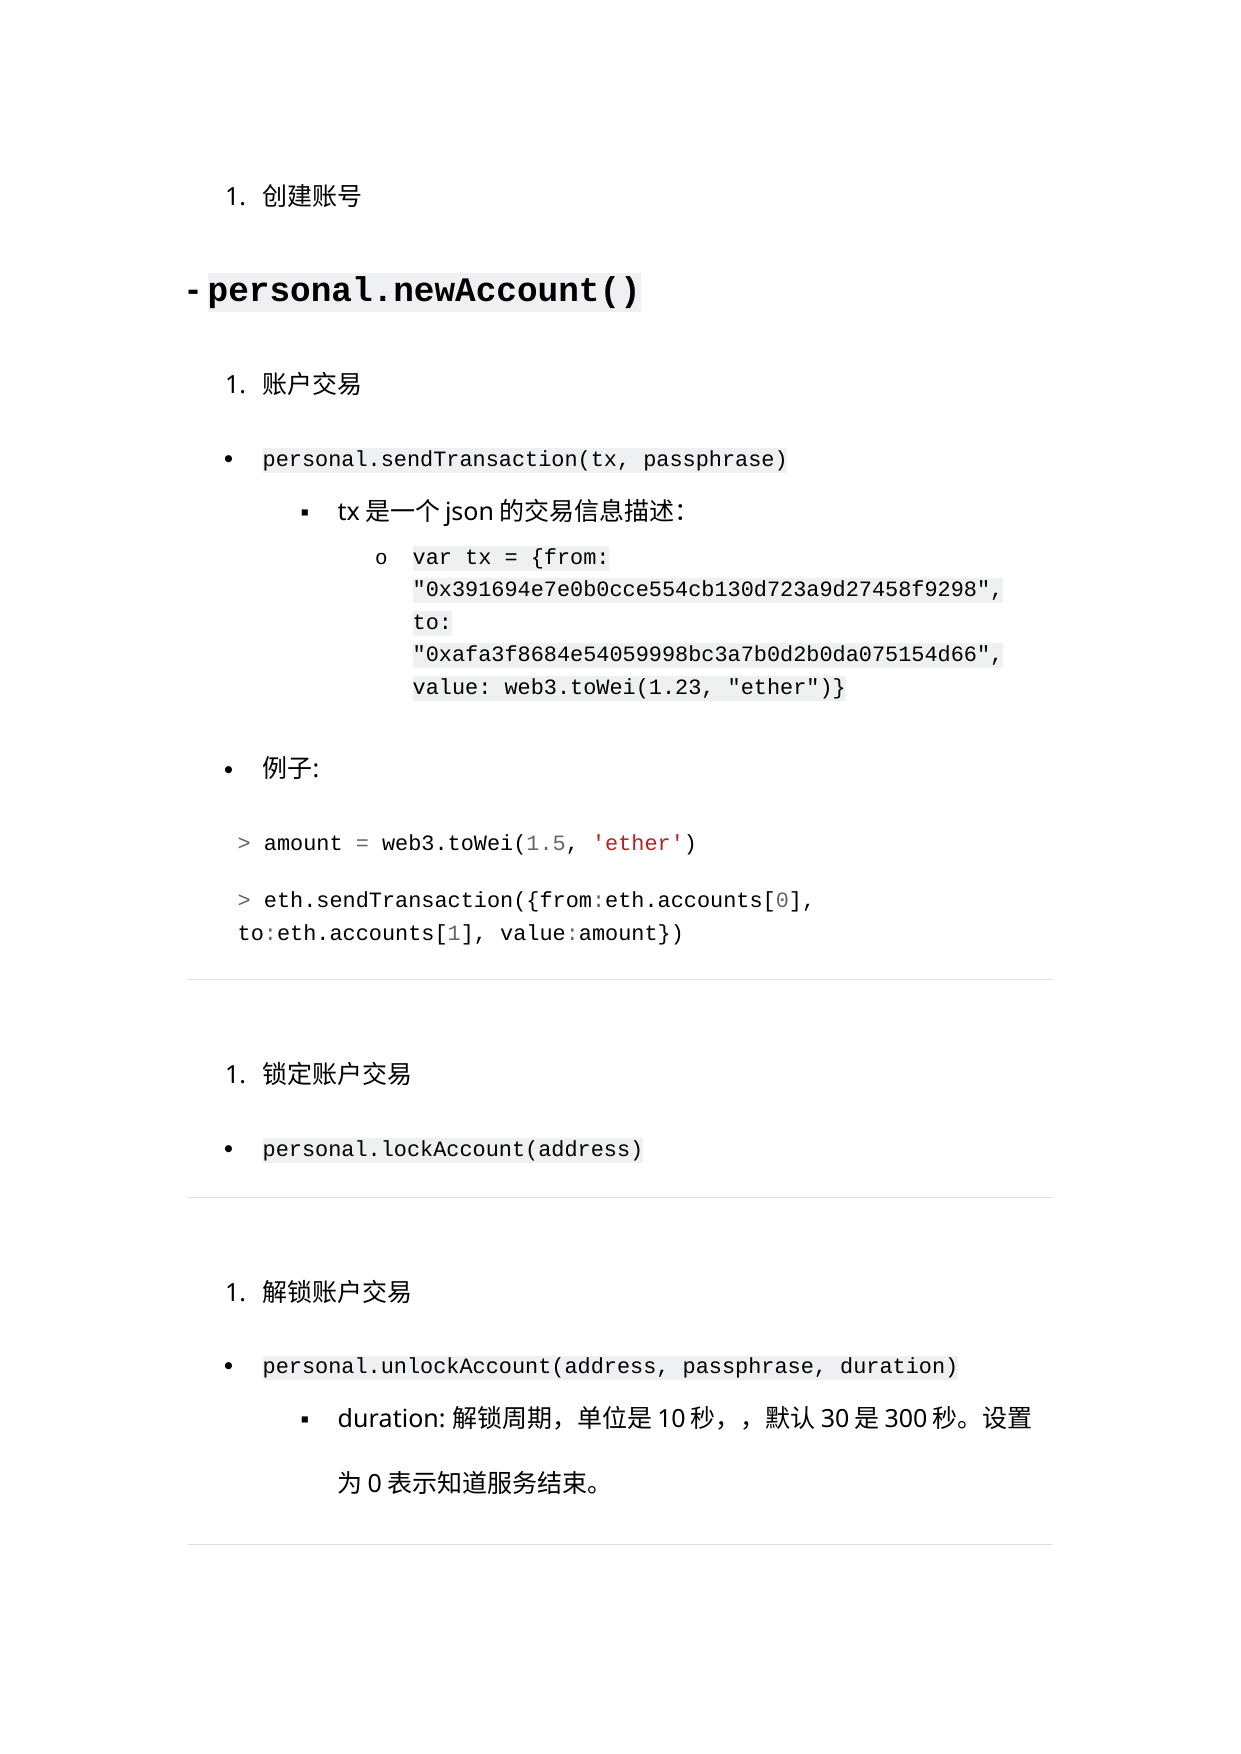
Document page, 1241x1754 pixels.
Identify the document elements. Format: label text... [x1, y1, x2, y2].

list 解锁账户交易 [225, 1258, 1053, 1323]
list 锁定账户交易 [225, 1040, 1053, 1105]
list 账户交易 [225, 350, 1053, 415]
text > amount = web3.toWei(1.5, 'ether') [237, 828, 1003, 860]
list 例子: [225, 734, 1053, 799]
text > eth.sendTransaction({from:eth.accounts[0], to:eth.accounts[1], value:amount}) [237, 885, 1003, 950]
list 创建账号 [225, 162, 1053, 227]
list personal.sendTransaction(tx, passphrase) [225, 444, 1053, 477]
list tx是一个json的交易信息描述： [300, 477, 1053, 542]
list personal.lockAccount(address) [225, 1134, 1053, 1167]
list personal.unlockAccount(address, passphrase, duration) [225, 1352, 1053, 1384]
list var tx = {from: "0x391694e7e0b0cce554cb130d723a9d27458f9298", to: "0xafa3f8684e54059998bc3a7b0d2b0da075154d66", value: web3.toWei(1.23, "ether")} [375, 542, 1053, 704]
text - personal.newAccount() [187, 256, 1053, 321]
list duration: 解锁周期，单位是10秒，，默认30是300秒。设置为0表示知道服务结束。 [300, 1384, 1053, 1514]
